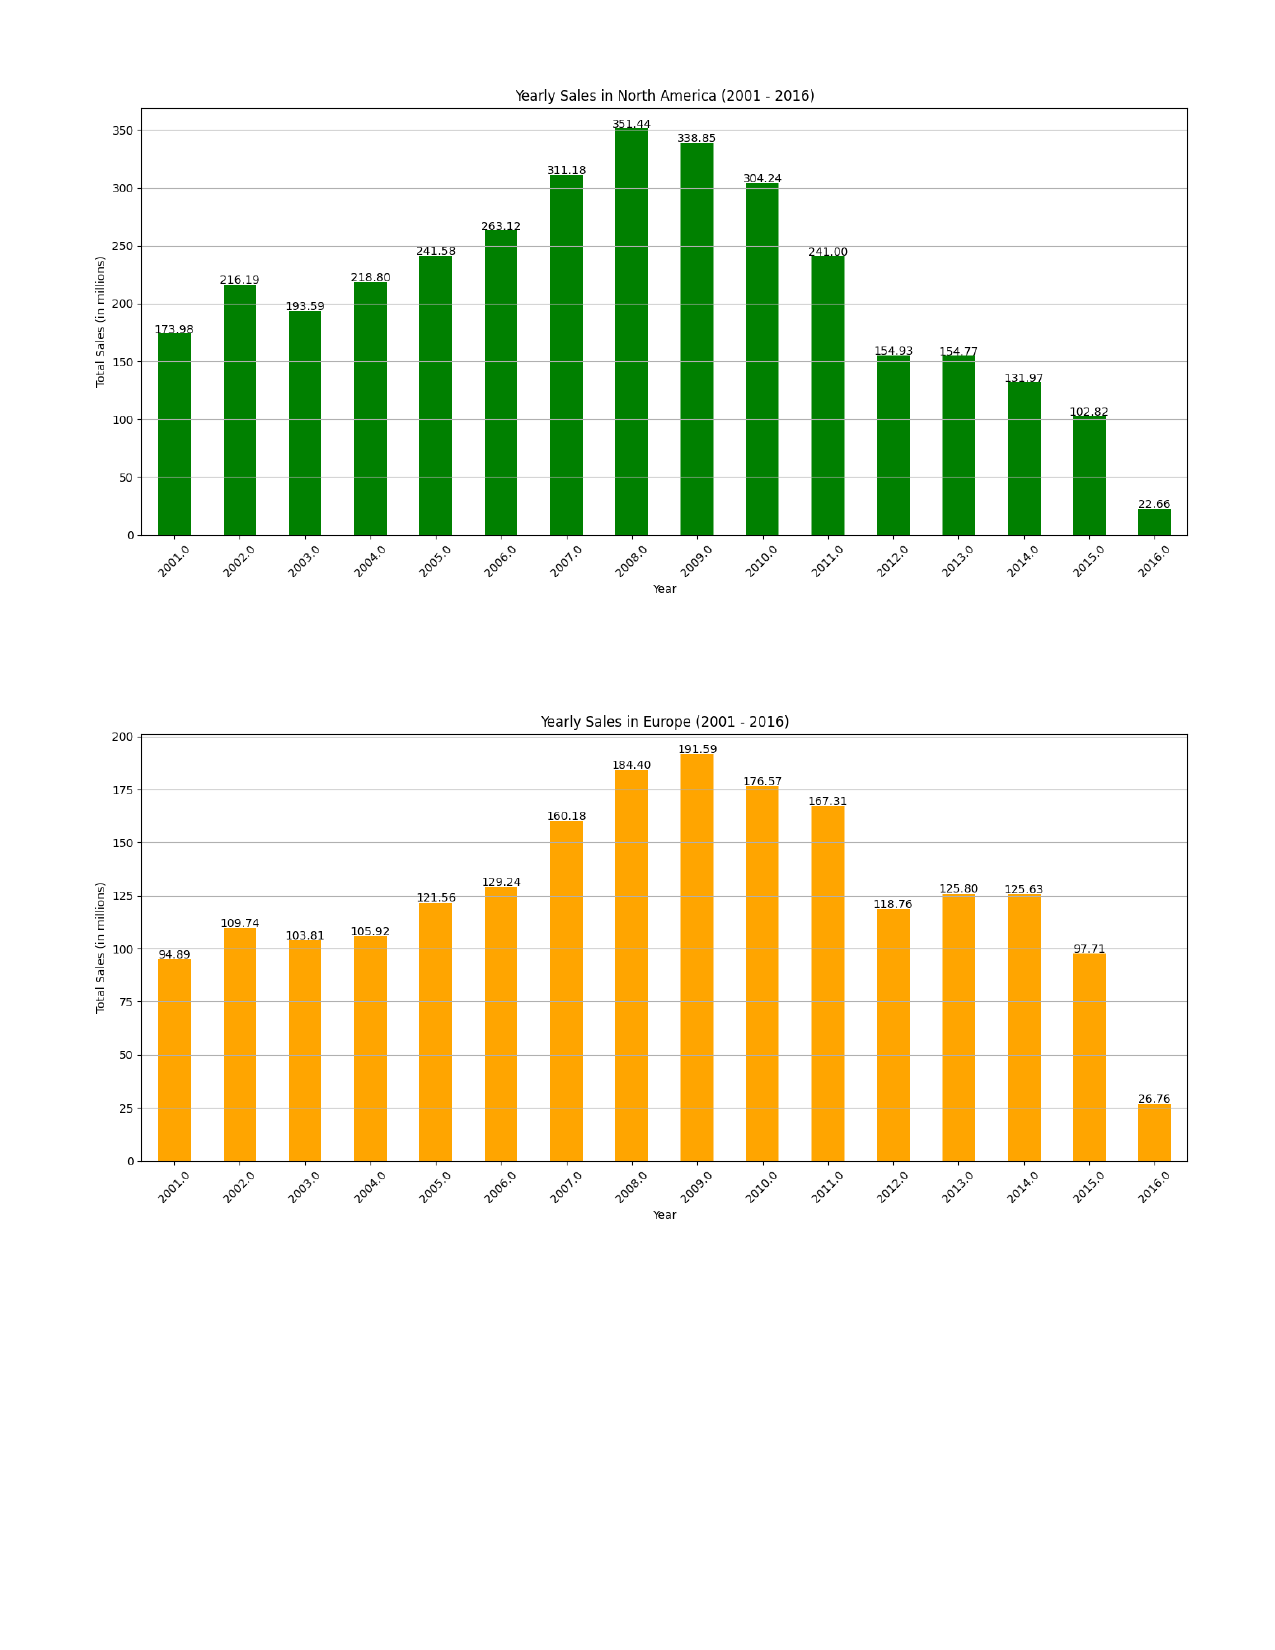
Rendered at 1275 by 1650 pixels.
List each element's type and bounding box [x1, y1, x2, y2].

picture [75, 700, 1200, 1240]
picture [75, 75, 1200, 614]
